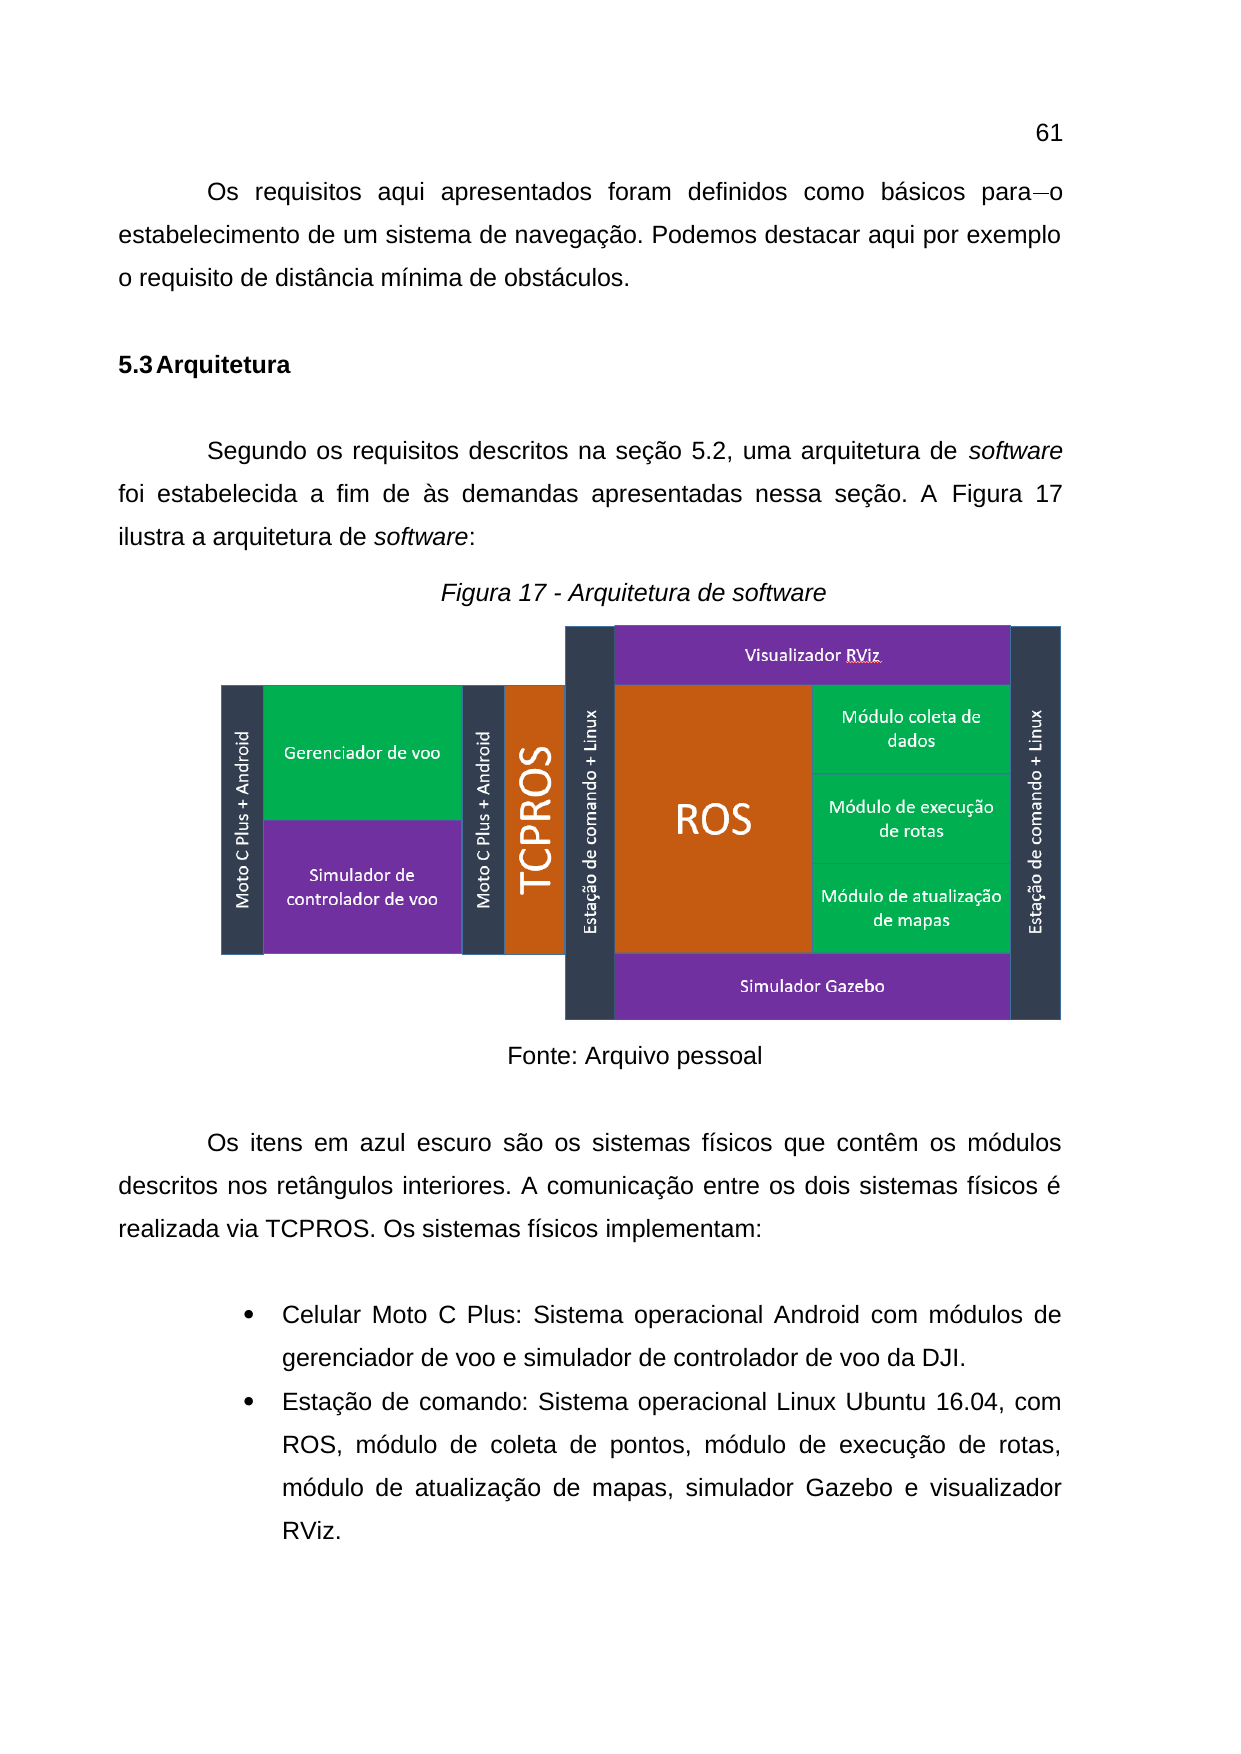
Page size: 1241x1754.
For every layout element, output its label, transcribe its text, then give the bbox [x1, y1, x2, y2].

text Segundo os requisitos descritos na seção 5.2, uma arquitetura de software foi estabelecida a fim de às demandas apresentadas nessa seção. A Figura 17 ilustra a arquitetura de software: [118, 436, 1063, 551]
picture [206, 621, 1074, 1027]
list Estação de comando: Sistema operacional Linux Ubuntu 16.04, com ROS, módulo de coleta de pontos, módulo de execução de rotas, módulo de atualização de mapas, simulador Gazebo e visualizador RViz. [244, 1386, 1063, 1545]
text Os requisitos aqui apresentados foram definidos como básicos para o estabelecimento de um sistema de navegação. Podemos destacar aqui por exemplo o requisito de distância mínima de obstáculos. [118, 177, 1063, 292]
list Celular Moto C Plus: Sistema operacional Android com módulos de gerenciador de voo e simulador de controlador de voo da DJI. [244, 1300, 1063, 1372]
text Os itens em azul escuro são os sistemas físicos que contêm os módulos descritos nos retângulos interiores. A comunicação entre os dois sistemas físicos é realizada via TCPROS. Os sistemas físicos implementam: [118, 1128, 1063, 1243]
subtitle Arquitetura [118, 350, 1063, 378]
text Fonte: Arquivo pessoal [118, 1041, 1063, 1070]
